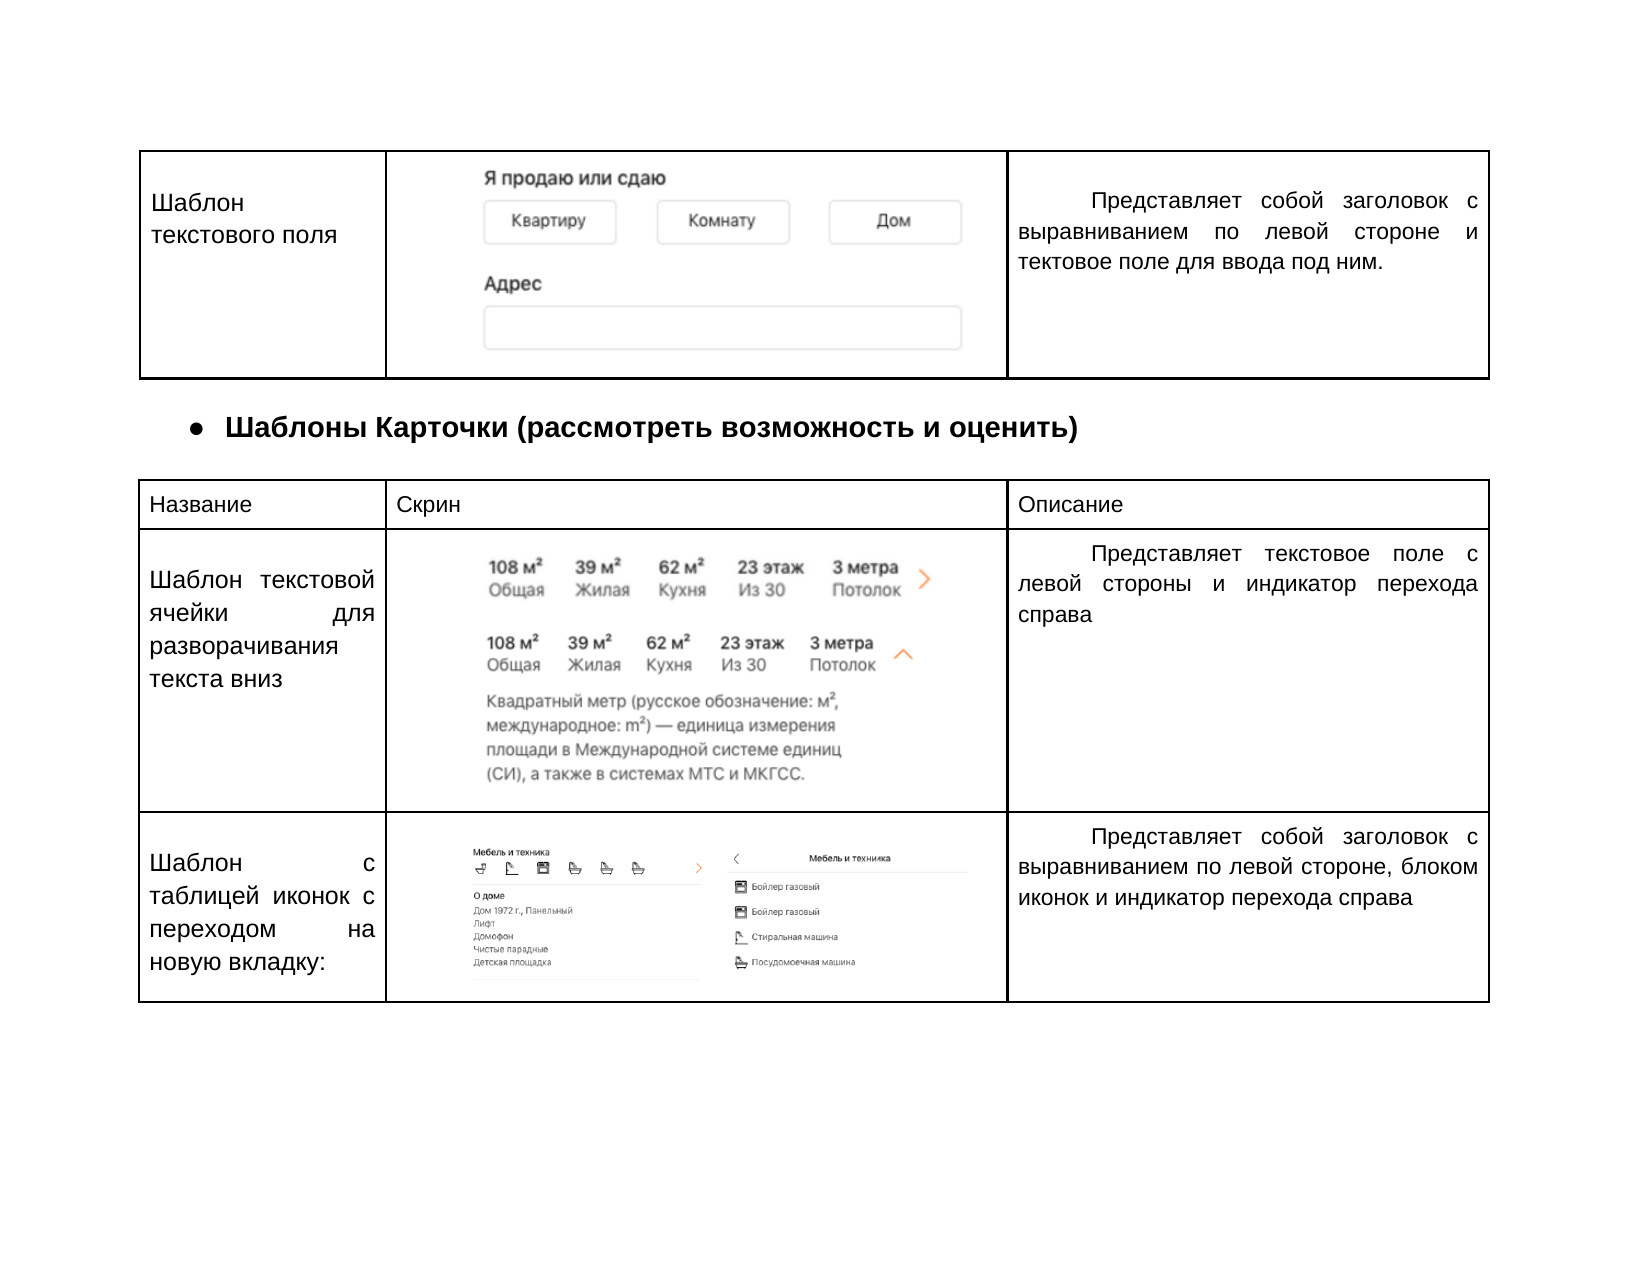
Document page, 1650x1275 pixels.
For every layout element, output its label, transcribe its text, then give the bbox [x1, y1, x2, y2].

table_cell Представляет текстовое поле с левой стороны и индикатор перехода справа [1009, 530, 1488, 811]
picture [468, 848, 968, 987]
table_cell Представляет собой заголовок с выравниванием по левой стороне и тектовое поле для ввода под ним. [1009, 152, 1488, 377]
picture [468, 622, 944, 797]
table_header Скрин [387, 481, 1006, 528]
table_cell Шаблон текстового поля [141, 152, 385, 377]
table_cell Шаблон текстовой ячейки для разворачивания текста вниз [140, 530, 385, 811]
table_cell [387, 813, 1006, 1001]
picture [468, 162, 968, 364]
table_cell Шаблон с таблицей иконок с переходом на новую вкладку: [140, 813, 385, 1001]
table_header Описание [1009, 481, 1488, 528]
table_header Название [140, 481, 385, 528]
list Шаблоны Карточки (рассмотреть возможность и оценить) [187, 410, 1500, 443]
table_cell Представляет собой заголовок с выравниванием по левой стороне, блоком иконок и индикатор перехода справа [1009, 813, 1488, 1001]
picture [468, 540, 953, 619]
table_cell [387, 530, 1006, 811]
table_cell [387, 152, 1006, 377]
